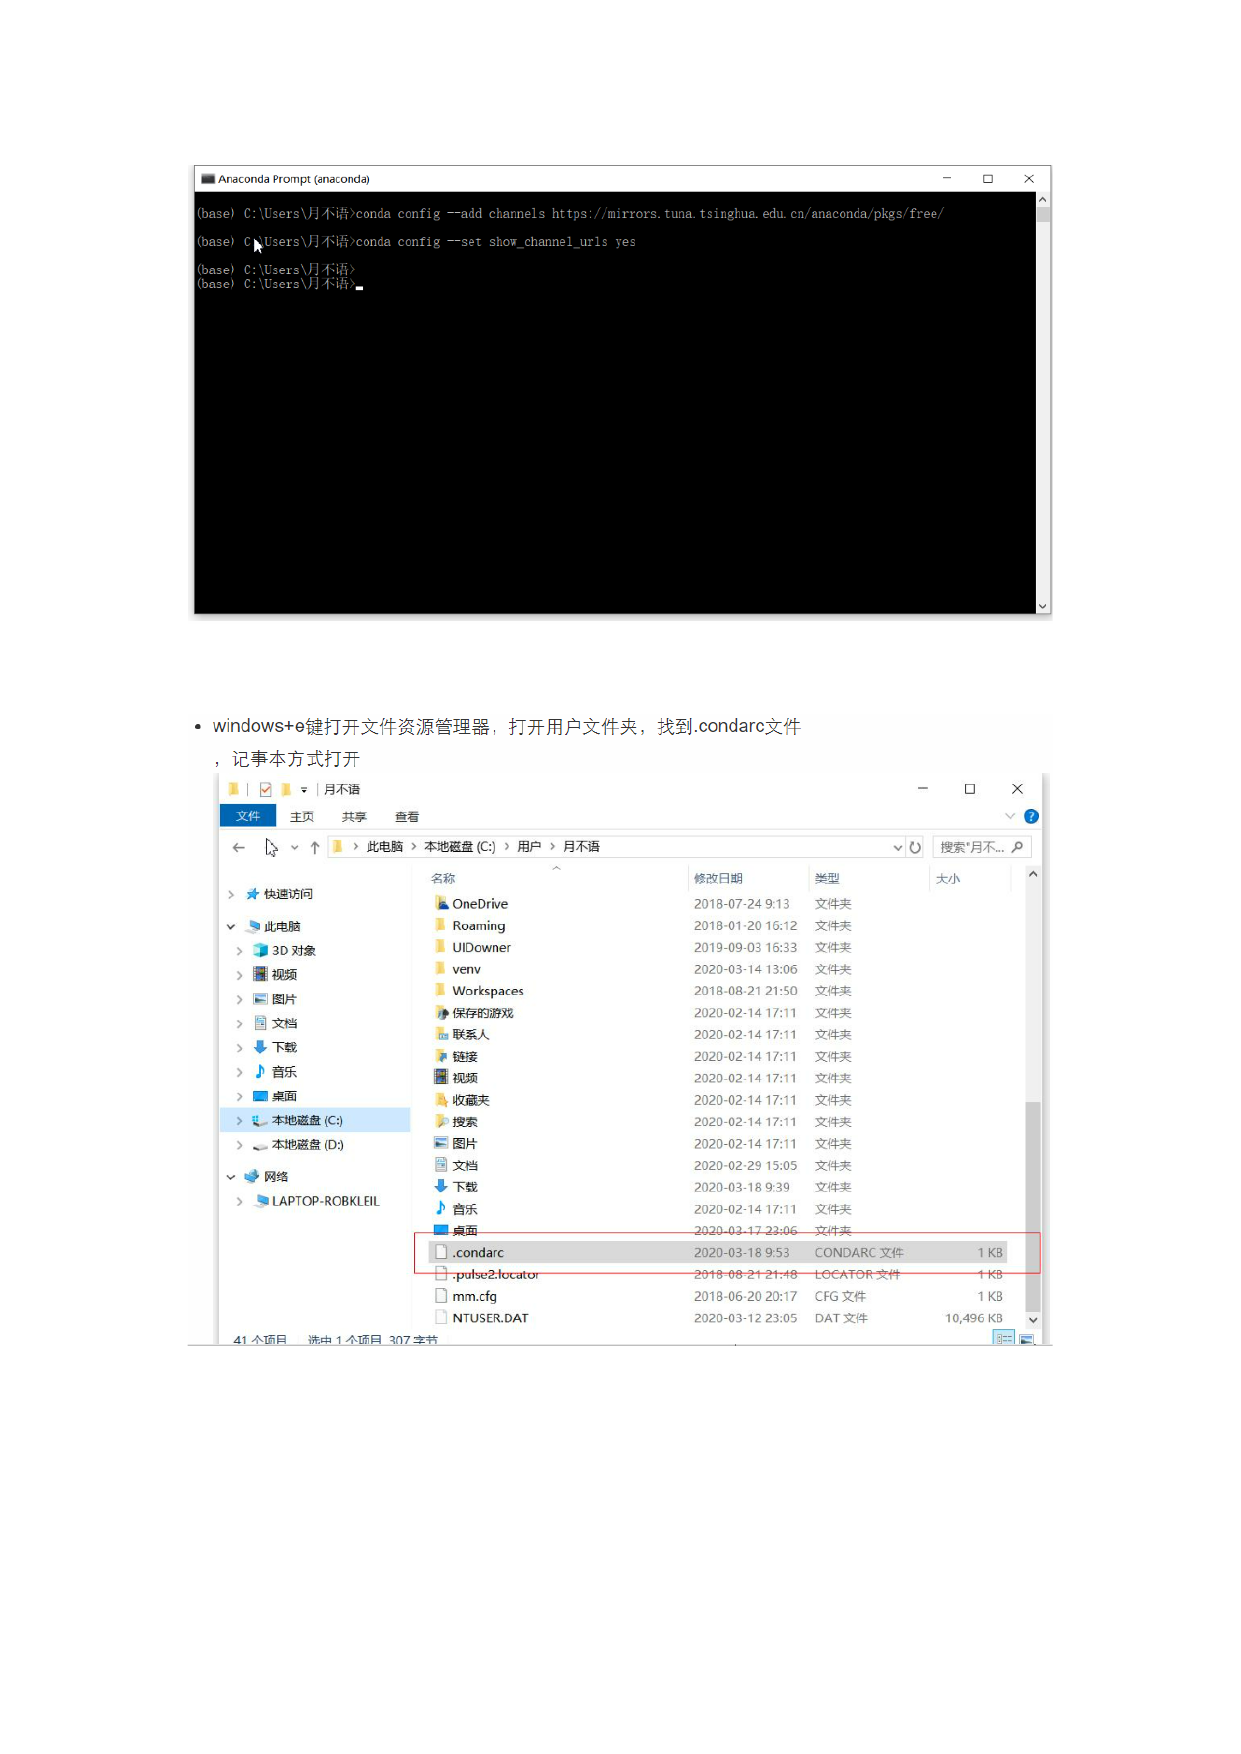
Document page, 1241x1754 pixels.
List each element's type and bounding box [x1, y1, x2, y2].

picture [187, 162, 1053, 624]
picture [187, 714, 1053, 1346]
